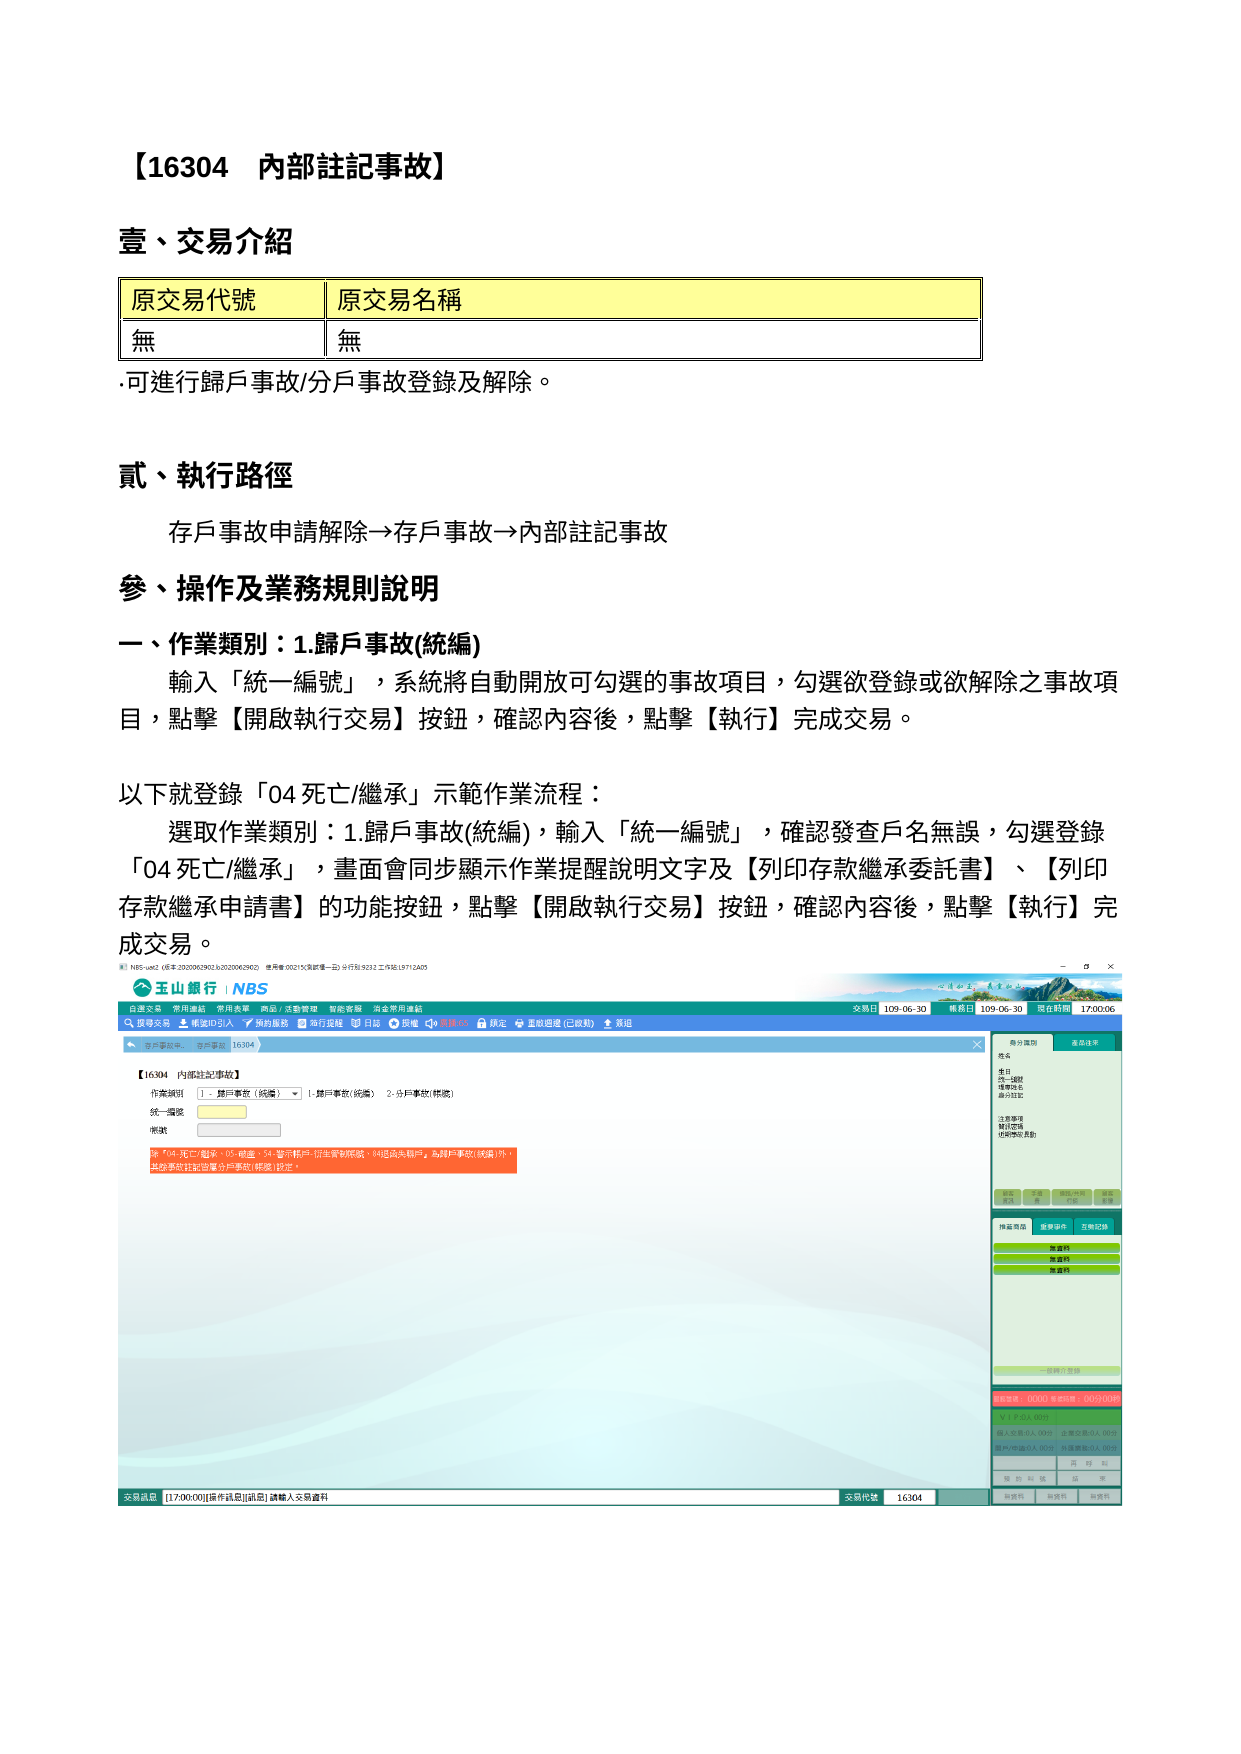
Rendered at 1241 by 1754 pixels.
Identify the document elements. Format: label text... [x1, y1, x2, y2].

table_cell 無 [326, 318, 980, 358]
table_cell 無 [121, 318, 326, 358]
text 【16304 內部註記事故】 [118, 127, 1122, 202]
table_header 原交易名稱 [326, 280, 980, 318]
text 一、作業類別：1.歸戶事故(統編) [118, 624, 1122, 661]
text ‧可進行歸戶事故/分戶事故登錄及解除。 [118, 361, 1122, 399]
text 壹、交易介紹 [118, 202, 1122, 277]
text 以下就登錄「04死亡/繼承」示範作業流程： [118, 774, 1122, 811]
text 參、操作及業務規則說明 [118, 549, 1122, 624]
text 選取作業類別：1.歸戶事故(統編)，輸入「統一編號」，確認發查戶名無誤，勾選登錄「04死亡/繼承」，畫面會同步顯示作業提醒說明文字及【列印存款繼承委託書】、【列印存款繼承申請書】的功能按鈕，點擊【開啟執行交易】按鈕，確認內容後，點擊【執行】完成交易。 [118, 811, 1122, 961]
picture [118, 961, 1123, 1506]
text 貳、執行路徑 [118, 436, 1122, 511]
text 存戶事故申請解除→存戶事故→內部註記事故 [118, 511, 1122, 549]
table_header 原交易代號 [120, 278, 326, 318]
text 輸入「統一編號」，系統將自動開放可勾選的事故項目，勾選欲登錄或欲解除之事故項目，點擊【開啟執行交易】按鈕，確認內容後，點擊【執行】完成交易。 [118, 661, 1122, 736]
